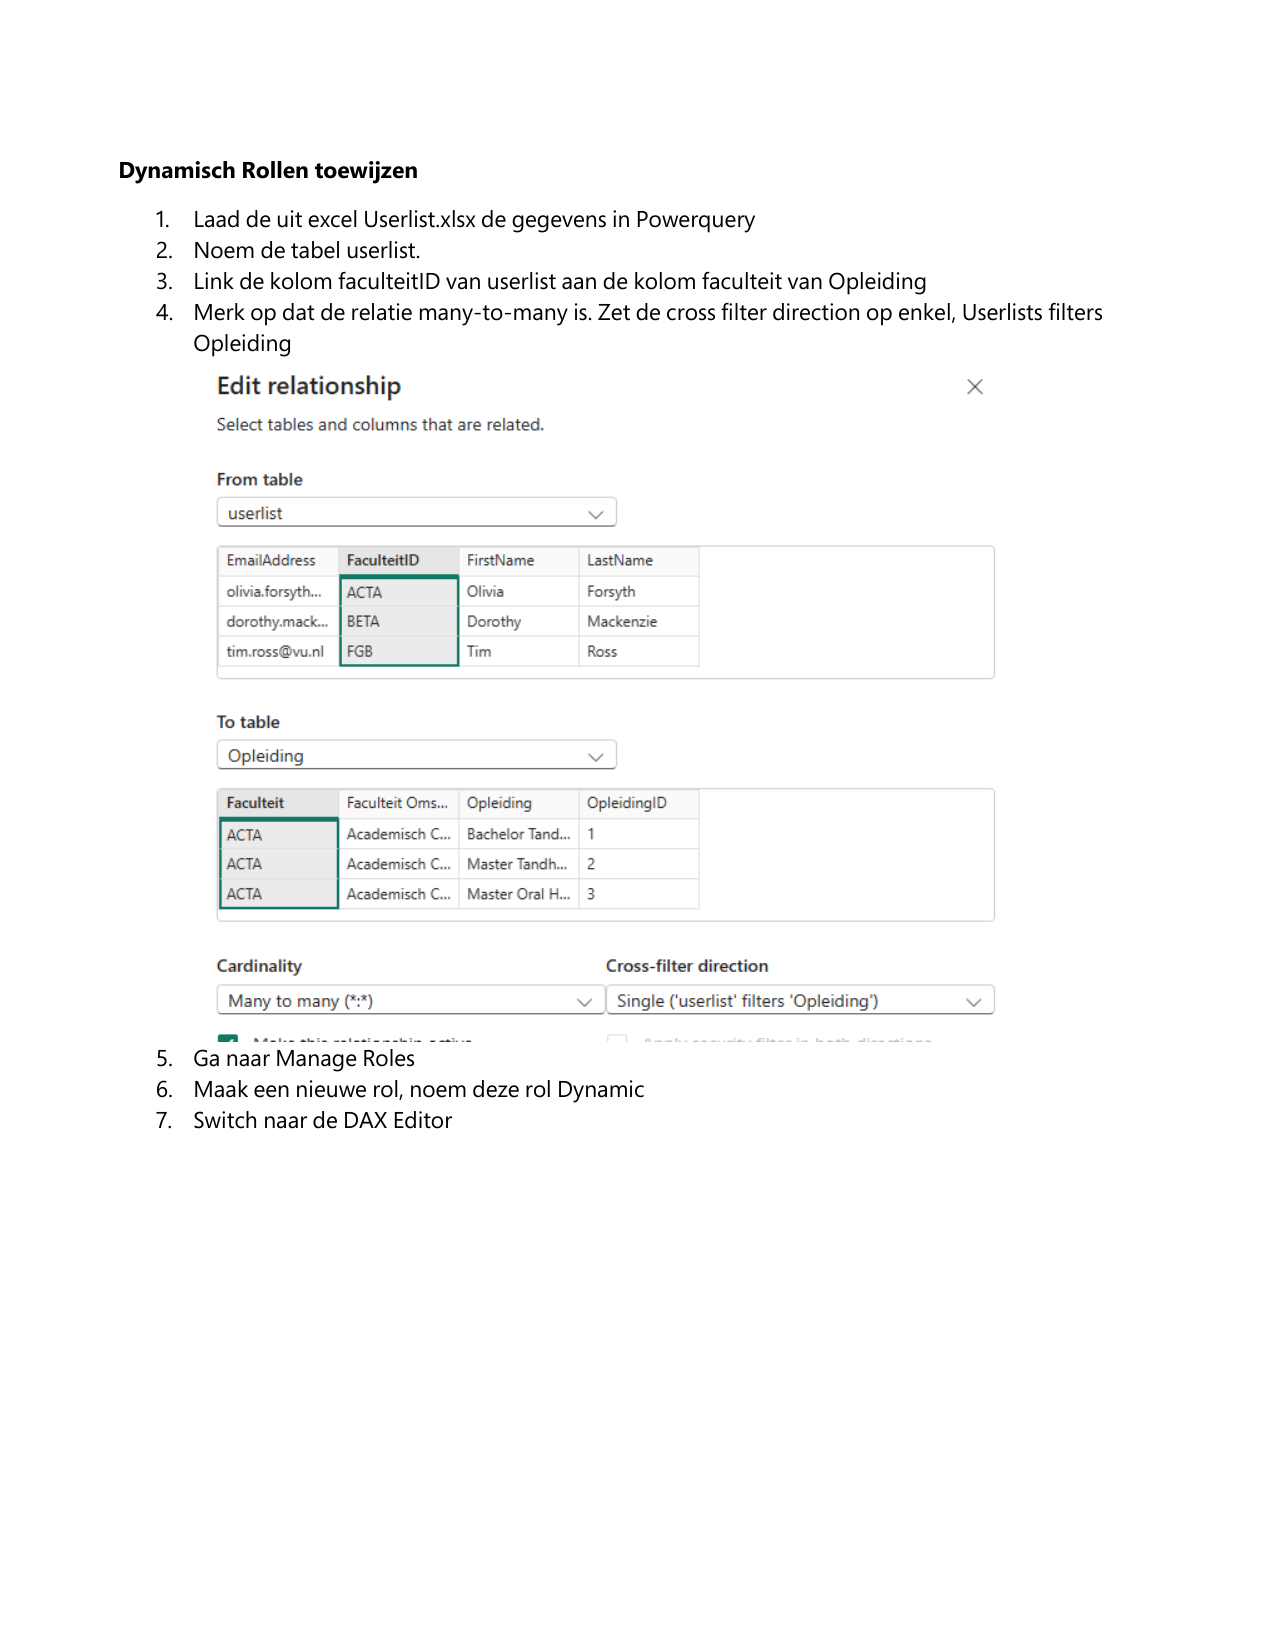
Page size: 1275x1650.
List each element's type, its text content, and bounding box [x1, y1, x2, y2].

subtitle Dynamisch Rollen toewijzen [118, 154, 1157, 185]
list Noem de tabel userlist. [156, 234, 1157, 265]
list Laad de uit excel Userlist.xlsx de gegevens in Powerquery [156, 203, 1157, 234]
picture [193, 358, 1004, 1042]
list Maak een nieuwe rol, noem deze rol Dynamic [156, 1073, 1157, 1104]
list Ga naar Manage Roles [156, 1042, 1157, 1073]
list Link de kolom faculteitID van userlist aan de kolom faculteit van Opleiding [156, 265, 1157, 296]
list Switch naar de DAX Editor [156, 1104, 1157, 1135]
